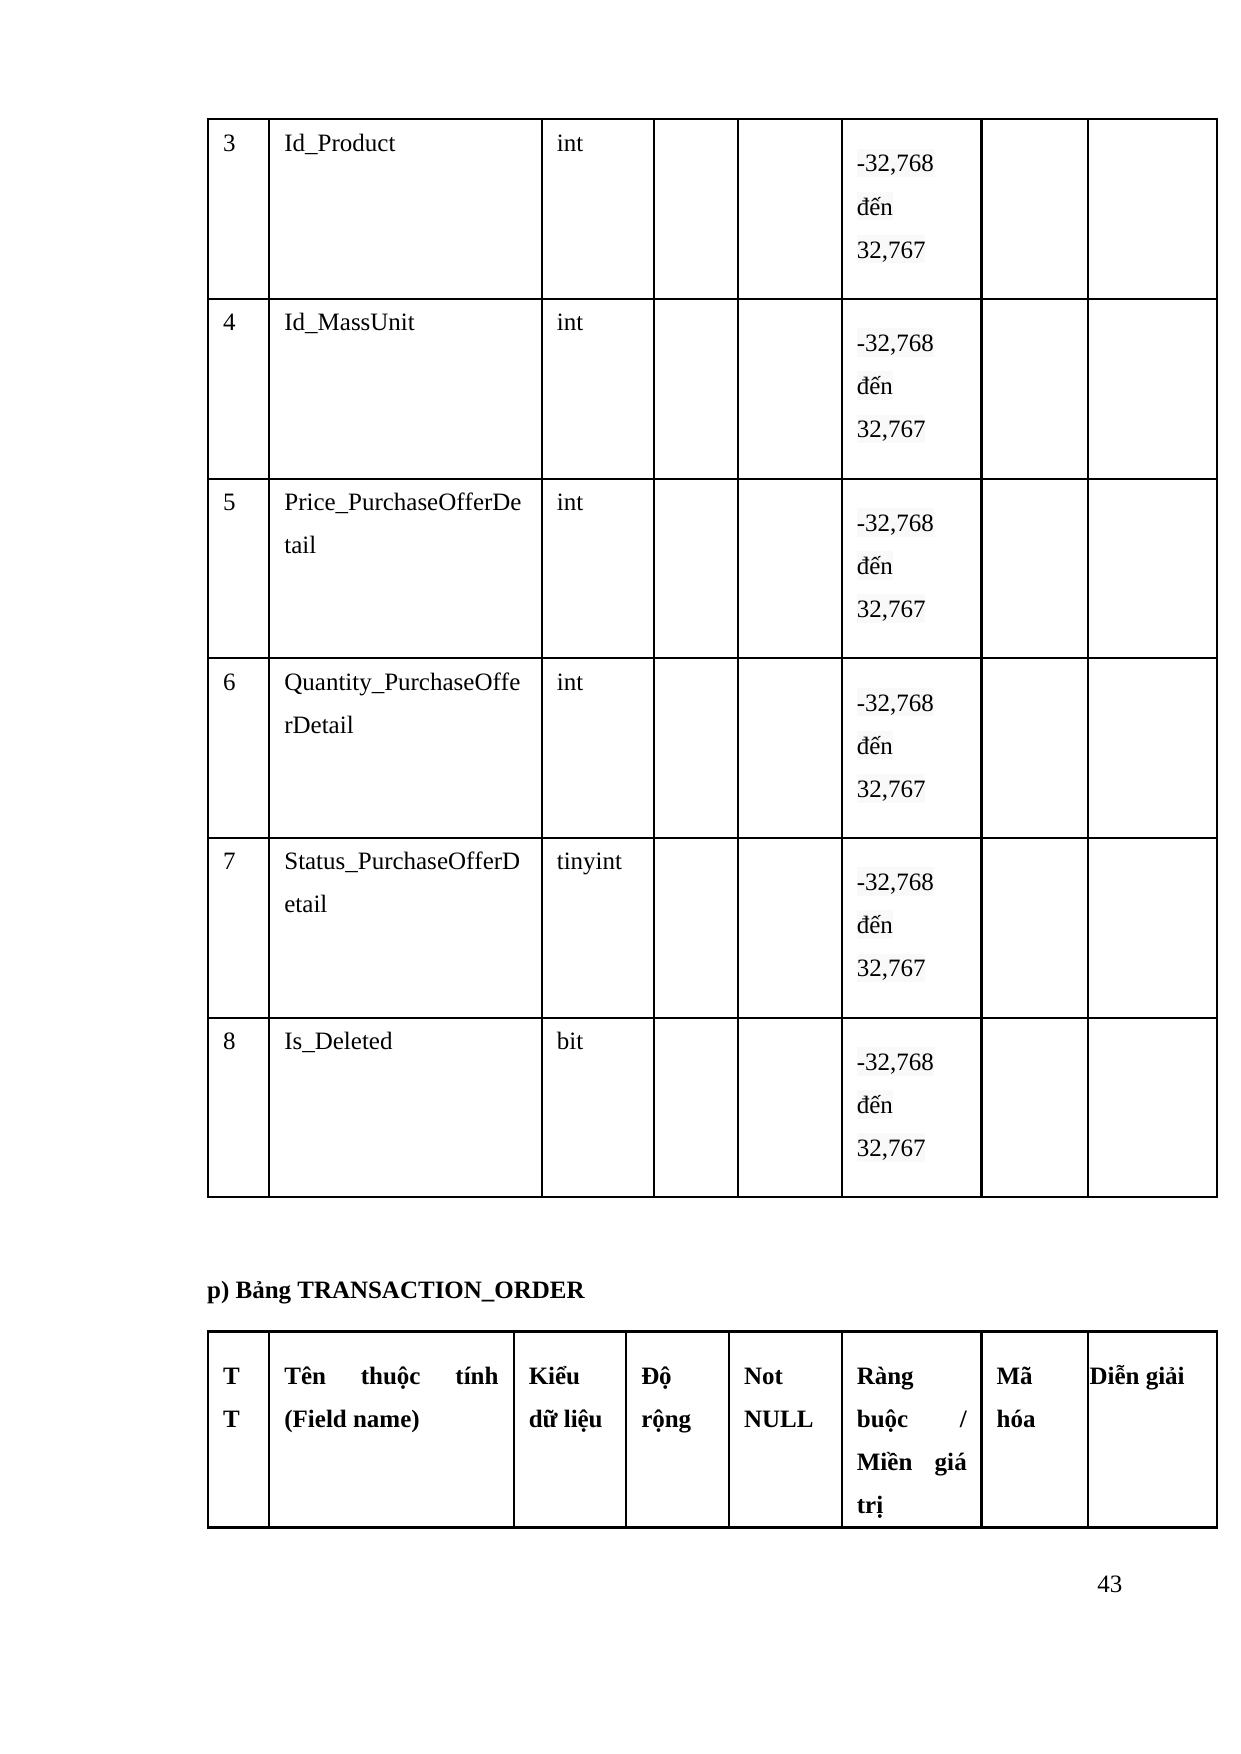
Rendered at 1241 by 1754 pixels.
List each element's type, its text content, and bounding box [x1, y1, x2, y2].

table_cell Price_PurchaseOfferDetail [270, 480, 541, 657]
table_cell int [543, 659, 653, 837]
table_cell [1089, 300, 1216, 477]
table_cell [655, 300, 737, 477]
table_cell [739, 120, 841, 298]
table_cell [983, 659, 1087, 837]
table_cell [983, 480, 1087, 657]
table_cell Is_Deleted [270, 1019, 541, 1196]
table_cell 8 [209, 1019, 268, 1196]
table_cell [1089, 120, 1216, 298]
table_cell [655, 120, 737, 298]
table_header Độ rộng [627, 1333, 728, 1526]
table_cell -32,768 đến 32,767 [843, 839, 980, 1017]
table_header Tên thuộc tính (Field name) [270, 1333, 513, 1526]
table_cell [983, 120, 1087, 298]
table_cell -32,768 đến 32,767 [843, 1019, 980, 1196]
table_cell [739, 659, 841, 837]
table_cell -32,768 đến 32,767 [843, 300, 980, 477]
table_cell 6 [209, 659, 268, 837]
table_cell 3 [209, 120, 268, 298]
table_header TT [209, 1333, 268, 1526]
table_cell [655, 480, 737, 657]
table_cell Id_MassUnit [270, 300, 541, 477]
table_cell [1089, 839, 1216, 1017]
table_header Mã hóa [983, 1333, 1087, 1526]
table_cell [1089, 659, 1216, 837]
table_header Ràng buộc / Miền giá trị [843, 1333, 980, 1526]
table_header Diễn giải [1089, 1333, 1216, 1526]
table_cell -32,768 đến 32,767 [843, 120, 980, 298]
table_cell 4 [209, 300, 268, 477]
table_cell -32,768 đến 32,767 [843, 480, 980, 657]
table_cell [655, 1019, 737, 1196]
table_cell [983, 1019, 1087, 1196]
table_cell Id_Product [270, 120, 541, 298]
table_cell bit [543, 1019, 653, 1196]
table_cell Quantity_PurchaseOfferDetail [270, 659, 541, 837]
table_cell [1089, 480, 1216, 657]
table_cell -32,768 đến 32,767 [843, 659, 980, 837]
table_cell [983, 839, 1087, 1017]
table_cell [655, 839, 737, 1017]
table_header Kiểu dữ liệu [515, 1333, 625, 1526]
table_header Not NULL [730, 1333, 841, 1526]
table_cell int [543, 480, 653, 657]
table_cell [983, 300, 1087, 477]
table_cell [655, 659, 737, 837]
table_cell tinyint [543, 839, 653, 1017]
table_cell Status_PurchaseOfferDetail [270, 839, 541, 1017]
table_cell int [543, 120, 653, 298]
subtitle Bảng TRANSACTION_ORDER [207, 1275, 1122, 1303]
table_cell [1089, 1019, 1216, 1196]
table_cell [739, 839, 841, 1017]
table_cell 7 [209, 839, 268, 1017]
table_cell 5 [209, 480, 268, 657]
table_cell [739, 1019, 841, 1196]
table_cell [739, 300, 841, 477]
table_cell [739, 480, 841, 657]
table_cell int [543, 300, 653, 477]
